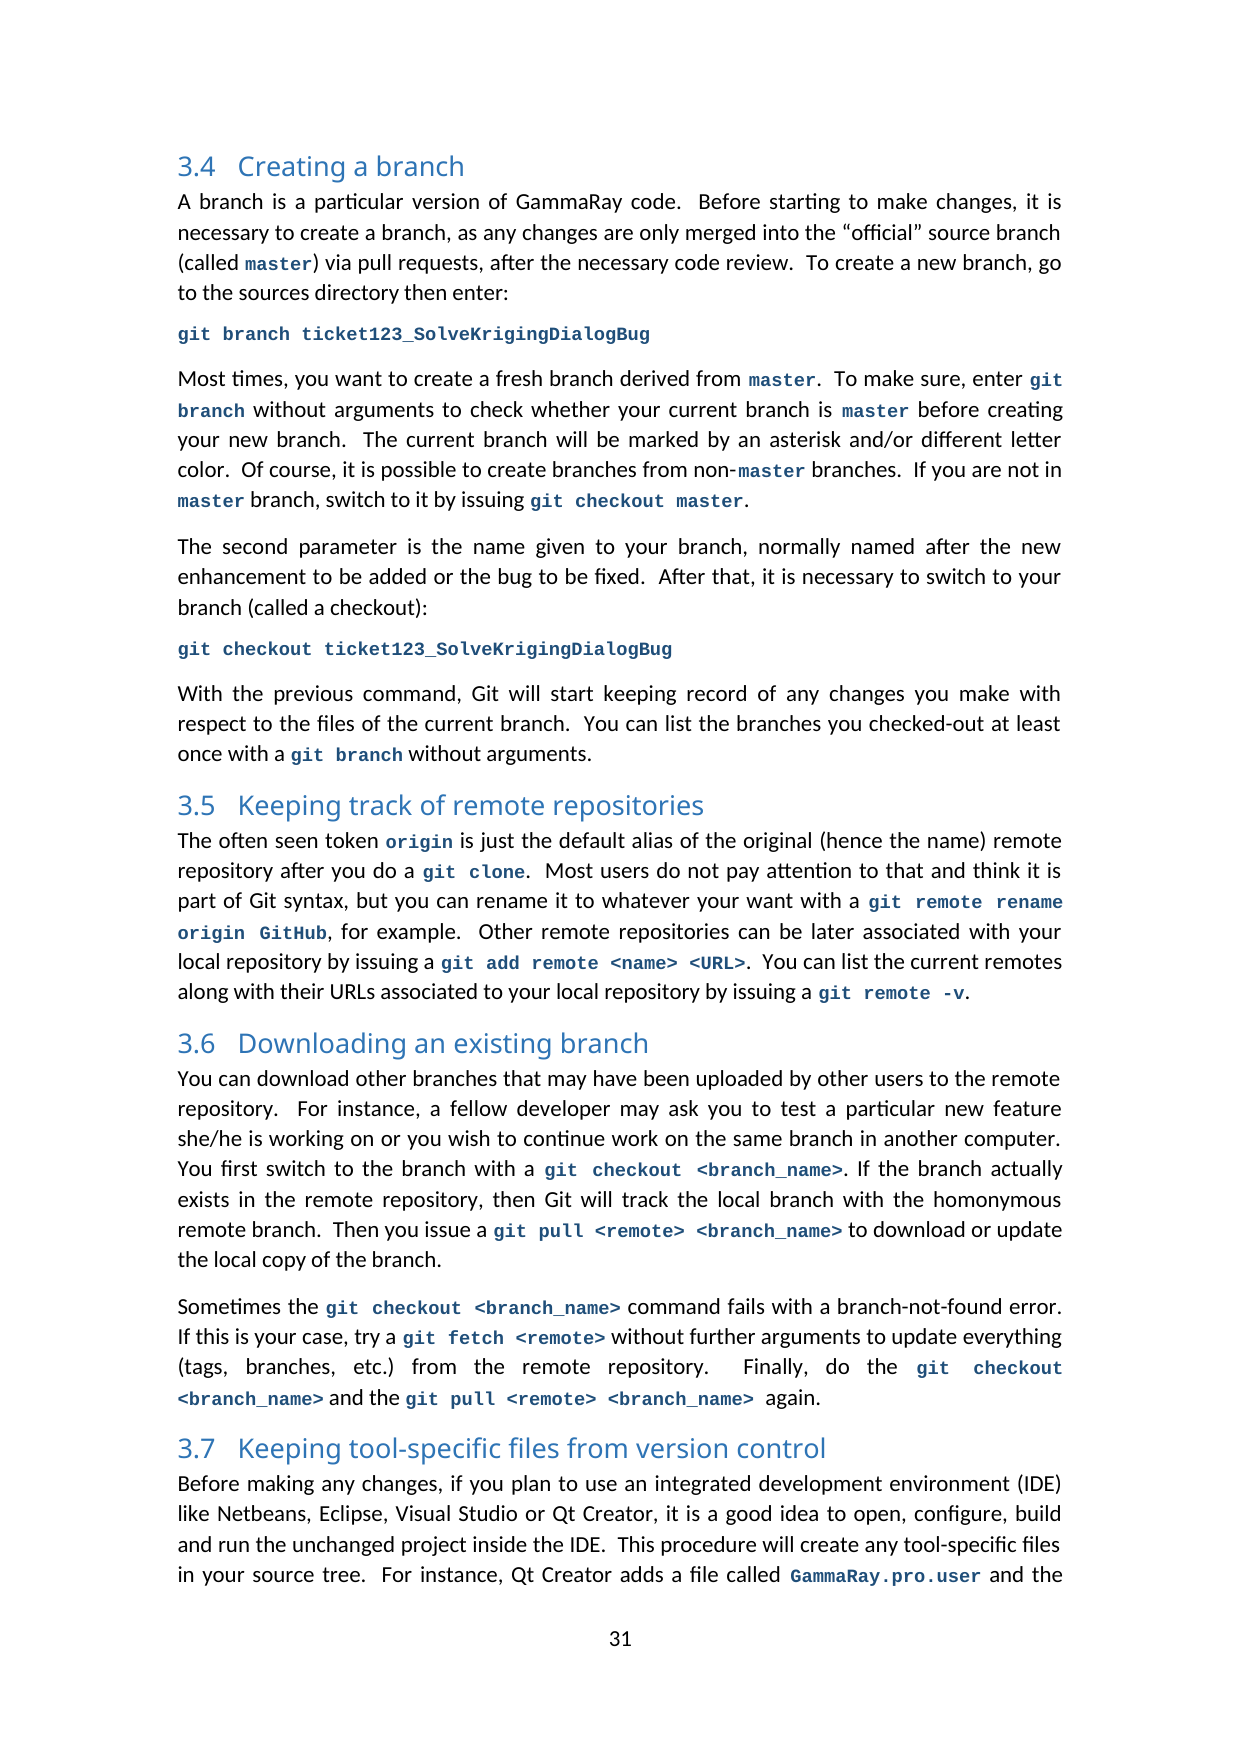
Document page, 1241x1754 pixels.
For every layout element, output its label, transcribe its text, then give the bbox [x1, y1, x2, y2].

text The second parameter is the name given to your branch, normally named after the new enhancement to be added or the bug to be fixed. After that, it is necessary to switch to your branch (called a checkout): [177, 532, 1063, 621]
text Most times, you want to create a fresh branch derived from master. To make sure, enter git branch without arguments to check whether your current branch is master before creating your new branch. The current branch will be marked by an asterisk and/or different letter color. Of course, it is possible to create branches from non-master branches. If you are not in master branch, switch to it by issuing git checkout master. [177, 364, 1063, 513]
subtitle Keeping track of remote repositories [177, 786, 1063, 823]
text The often seen token origin is just the default alias of the original (hence the name) remote repository after you do a git clone. Most users do not pay attention to that and think it is part of Git syntax, but you can rename it to whatever your want with a git remote rename origin GitHub, for example. Other remote repositories can be later associated with your local repository by issuing a git add remote <name> <URL>. You can list the current remotes along with their URLs associated to your local repository by issuing a git remote -v. [177, 826, 1063, 1005]
subtitle Creating a branch [177, 148, 1063, 184]
subtitle Downloading an existing branch [177, 1024, 1063, 1061]
text git branch ticket123_SolveKrigingDialogBug [177, 325, 1063, 346]
text A branch is a particular version of GammaRay code. Before starting to make changes, it is necessary to create a branch, as any changes are only merged into the “official” source branch (called master) via pull requests, after the necessary code review. To create a new branch, go to the sources directory then enter: [177, 187, 1063, 306]
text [177, 1469, 1063, 1588]
subtitle Keeping tool-specific files from version control [177, 1429, 1063, 1466]
text You can download other branches that may have been uploaded by other users to the remote repository. For instance, a fellow developer may ask you to test a particular new feature she/he is working on or you wish to continue work on the same branch in another computer. You first switch to the branch with a git checkout <branch_name>. If the branch actually exists in the remote repository, then Git will track the local branch with the homonymous remote branch. Then you issue a git pull <remote> <branch_name> to download or update the local copy of the branch. [177, 1064, 1063, 1273]
text git checkout ticket123_SolveKrigingDialogBug [177, 639, 1063, 661]
text Sometimes the git checkout <branch_name> command fails with a branch-not-found error. If this is your case, try a git fetch <remote> without further arguments to update everything (tags, branches, etc.) from the remote repository. Finally, do the git checkout <branch_name> and the git pull <remote> <branch_name> again. [177, 1292, 1063, 1411]
text With the previous command, Git will start keeping record of any changes you make with respect to the files of the current branch. You can list the branches you checked-out at least once with a git branch without arguments. [177, 679, 1063, 767]
